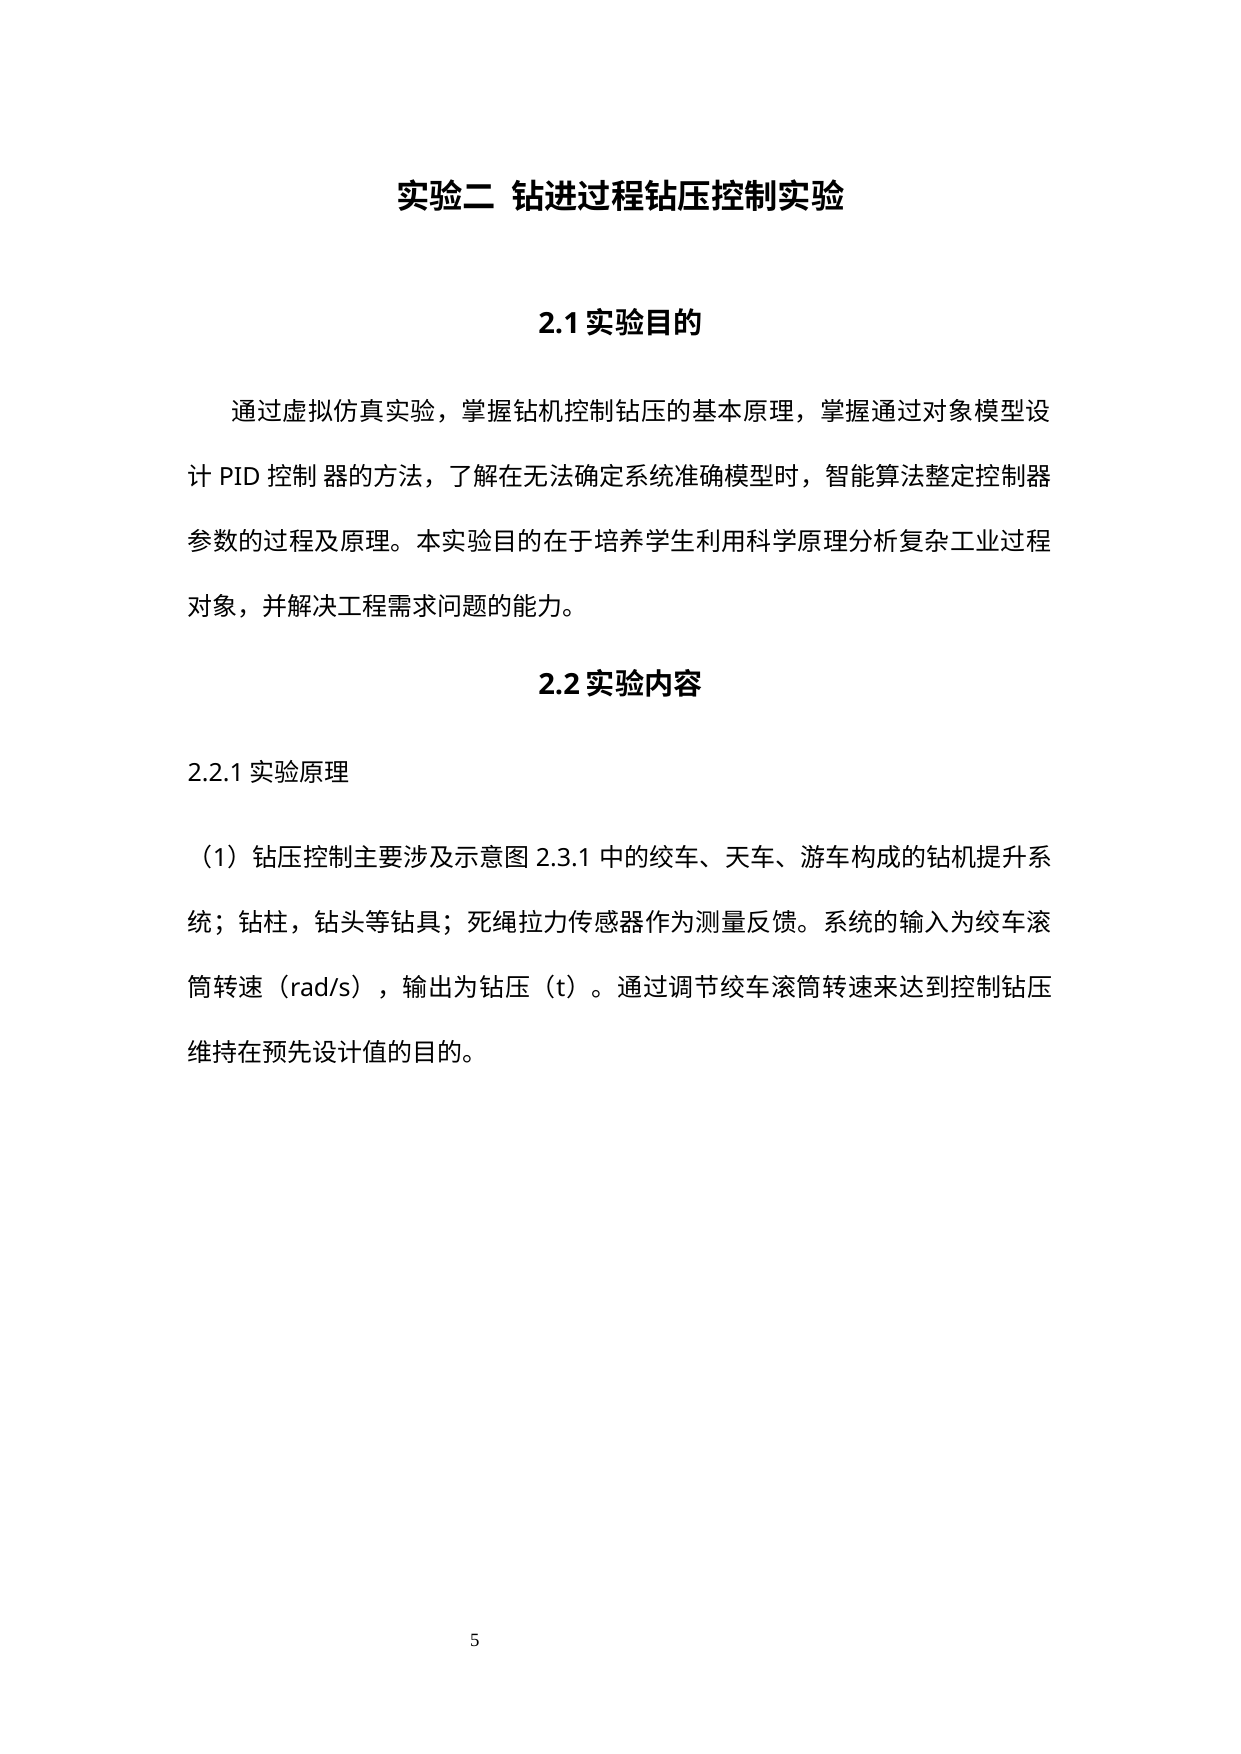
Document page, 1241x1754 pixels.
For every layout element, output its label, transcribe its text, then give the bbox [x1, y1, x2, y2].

subtitle 2.2.1实验原理 [187, 738, 1053, 803]
subtitle 实验二 钻进过程钻压控制实验 [187, 162, 1053, 227]
subtitle 2.2实验内容 [187, 649, 1053, 714]
text 通过虚拟仿真实验，掌握钻机控制钻压的基本原理，掌握通过对象模型设计 PID 控制 器的方法，了解在无法确定系统准确模型时，智能算法整定控制器参数的过程及原理。本实验目的在于培养学生利用科学原理分析复杂工业过程对象，并解决工程需求问题的能力。 [187, 377, 1053, 637]
text （1）钻压控制主要涉及示意图 2.3.1 中的绞车、天车、游车构成的钻机提升系统；钻柱，钻头等钻具；死绳拉力传感器作为测量反馈。系统的输入为绞车滚筒转速（rad/s），输出为钻压（t）。通过调节绞车滚筒转速来达到控制钻压维持在预先设计值的目的。 [187, 823, 1053, 1083]
subtitle 2.1实验目的 [187, 289, 1053, 354]
